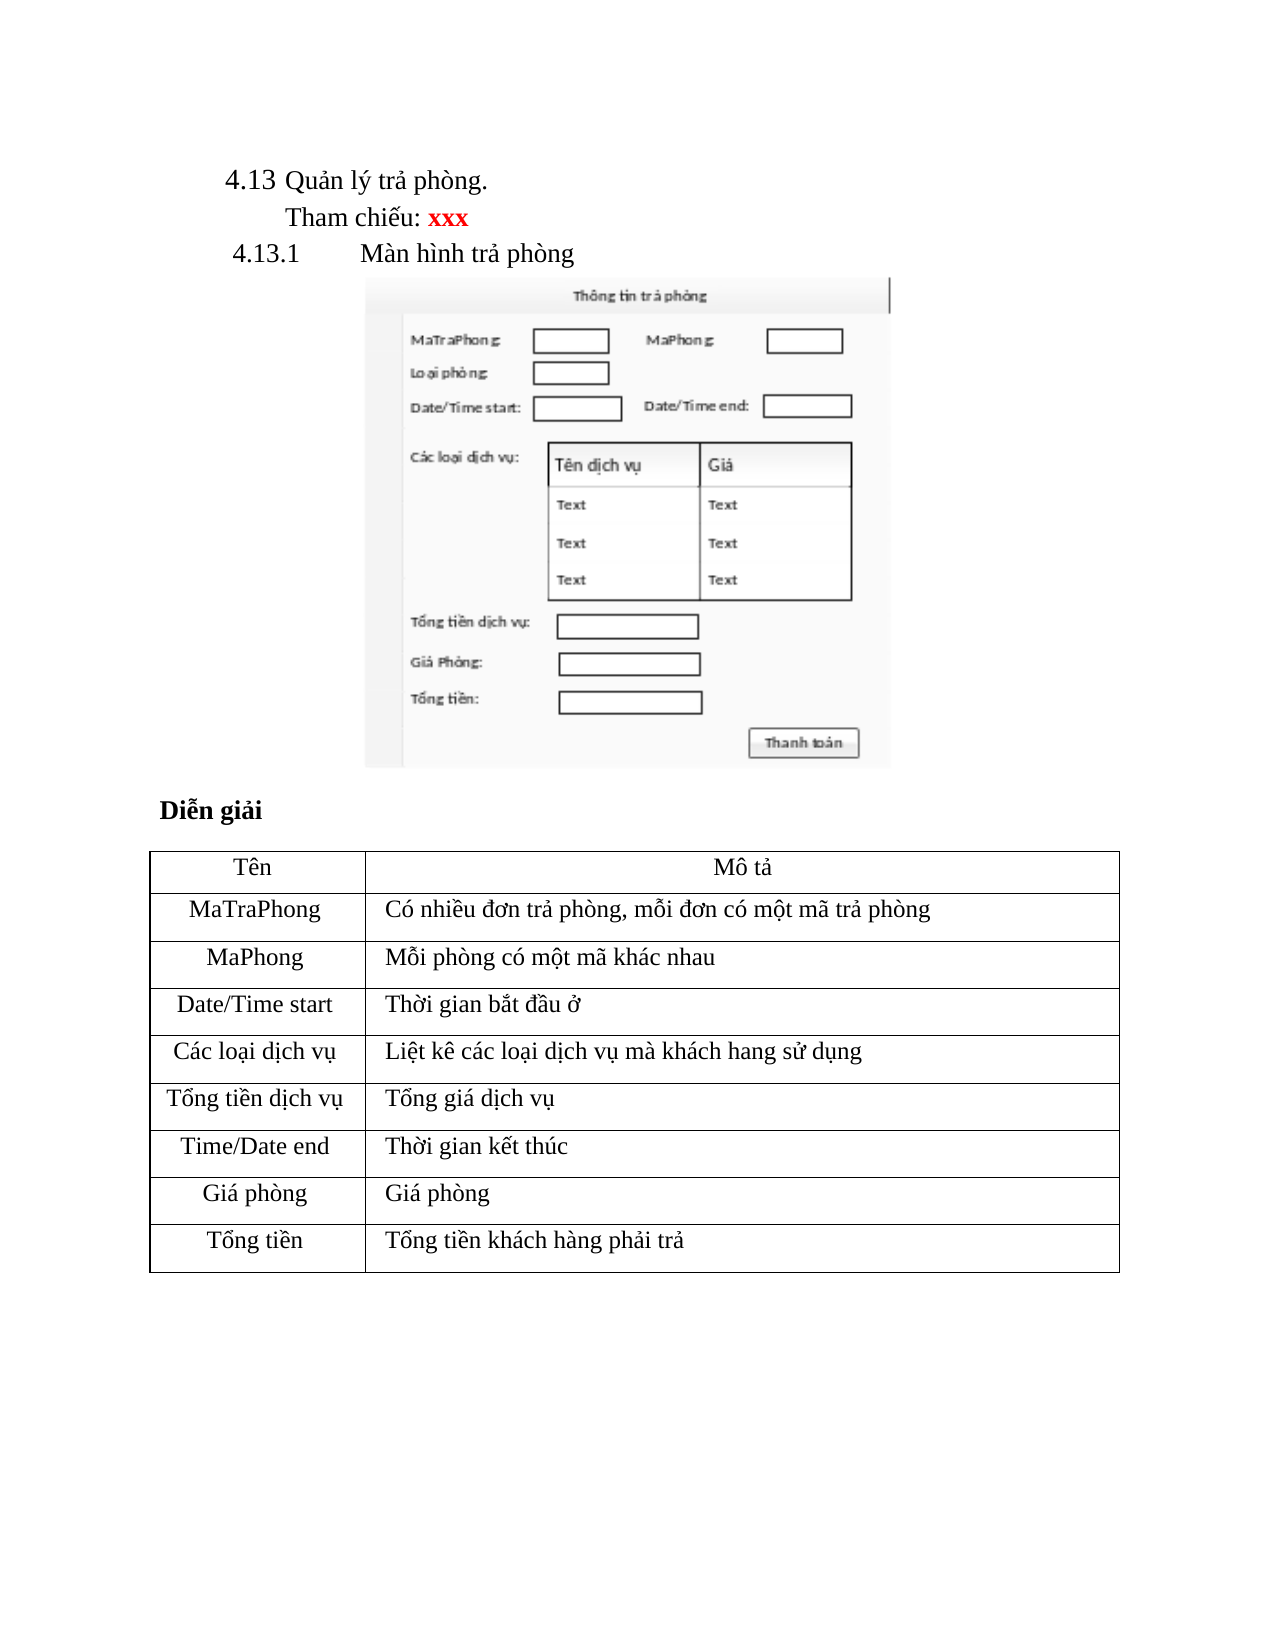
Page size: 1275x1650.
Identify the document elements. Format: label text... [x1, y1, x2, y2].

table_cell Tổng giá dịch vụ [366, 1084, 1119, 1130]
table_cell Tổng tiền khách hàng phải trả [366, 1225, 1119, 1272]
table_cell Liệt kê các loại dịch vụ mà khách hang sử dụng [366, 1036, 1119, 1082]
list Màn hình trả phòng [300, 237, 1125, 268]
text Diễn giải [159, 794, 1125, 826]
list Tham chiếu: xxx [285, 201, 1125, 232]
table_cell Mỗi phòng có một mã khác nhau [366, 942, 1119, 988]
table_cell MaTraPhong [151, 894, 365, 941]
table_cell Có nhiều đơn trả phòng, mỗi đơn có một mã trả phòng [366, 894, 1119, 941]
table_cell Giá phòng [366, 1178, 1119, 1224]
table_cell Thời gian bắt đầu ở [366, 989, 1119, 1035]
table_header Tên [151, 852, 365, 893]
table_header Mô tả [366, 852, 1119, 893]
table_cell Date/Time start [151, 989, 365, 1035]
table_cell Tổng tiền [151, 1225, 365, 1272]
table_cell MaPhong [151, 942, 365, 988]
table_cell Giá phòng [151, 1178, 365, 1224]
text Quản lý trả phòng. [225, 162, 1125, 196]
table_cell Tổng tiền dịch vụ [151, 1084, 365, 1130]
table_cell Các loại dịch vụ [151, 1036, 365, 1082]
table_cell Time/Date end [151, 1131, 365, 1177]
table_cell Thời gian kết thúc [366, 1131, 1119, 1177]
